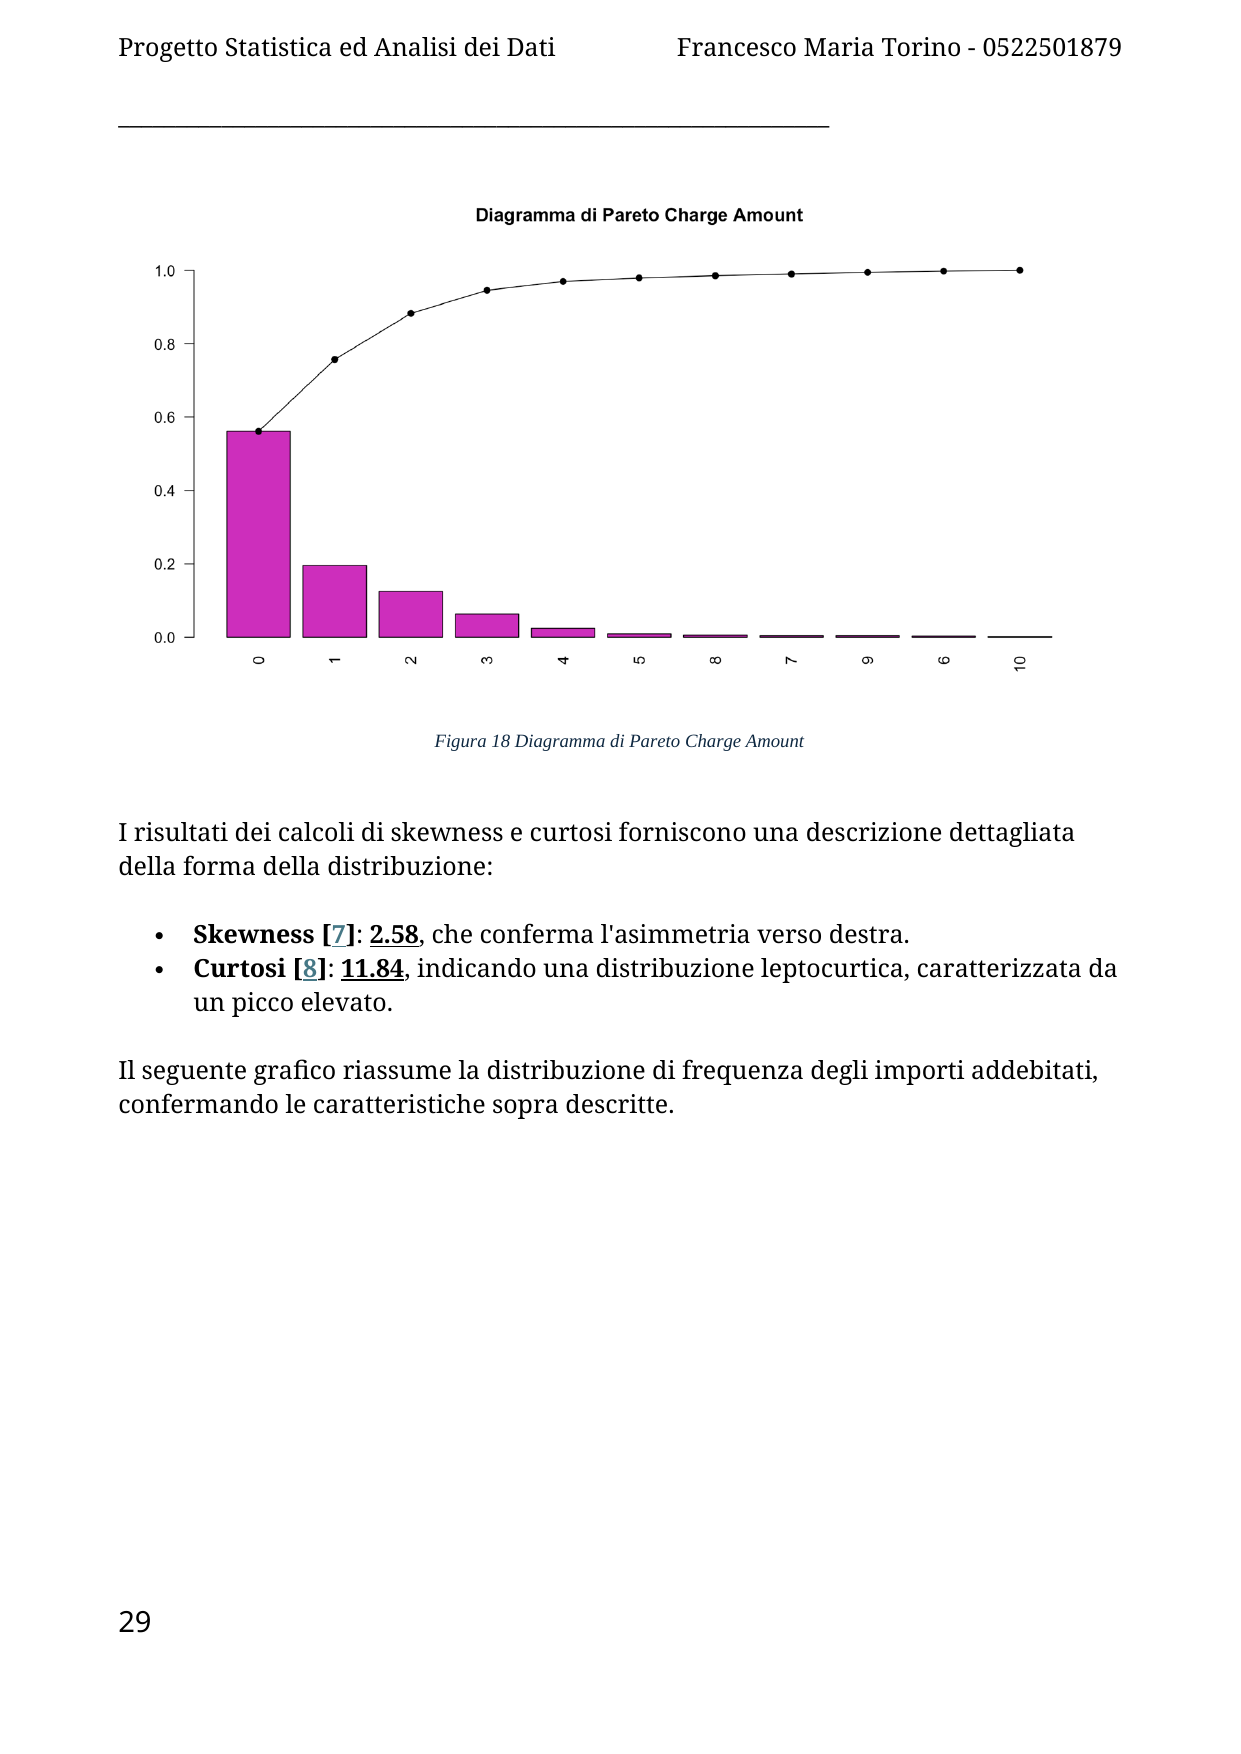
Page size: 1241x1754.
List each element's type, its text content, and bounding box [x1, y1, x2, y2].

list Curtosi [8]: 11.84, indicando una distribuzione leptocurtica, caratterizzata da un picco elevato. [156, 951, 1122, 1019]
text Il seguente grafico riassume la distribuzione di frequenza degli importi addebitati, confermando le caratteristiche sopra descritte. [118, 1053, 1122, 1121]
text I risultati dei calcoli di skewness e curtosi forniscono una descrizione dettagliata della forma della distribuzione: [118, 814, 1122, 883]
list Skewness [7]: 2.58, che conferma l'asimmetria verso destra. [156, 917, 1122, 951]
picture [118, 176, 1123, 731]
text Figura Diagramma di Pareto Charge Amount [118, 731, 1122, 752]
